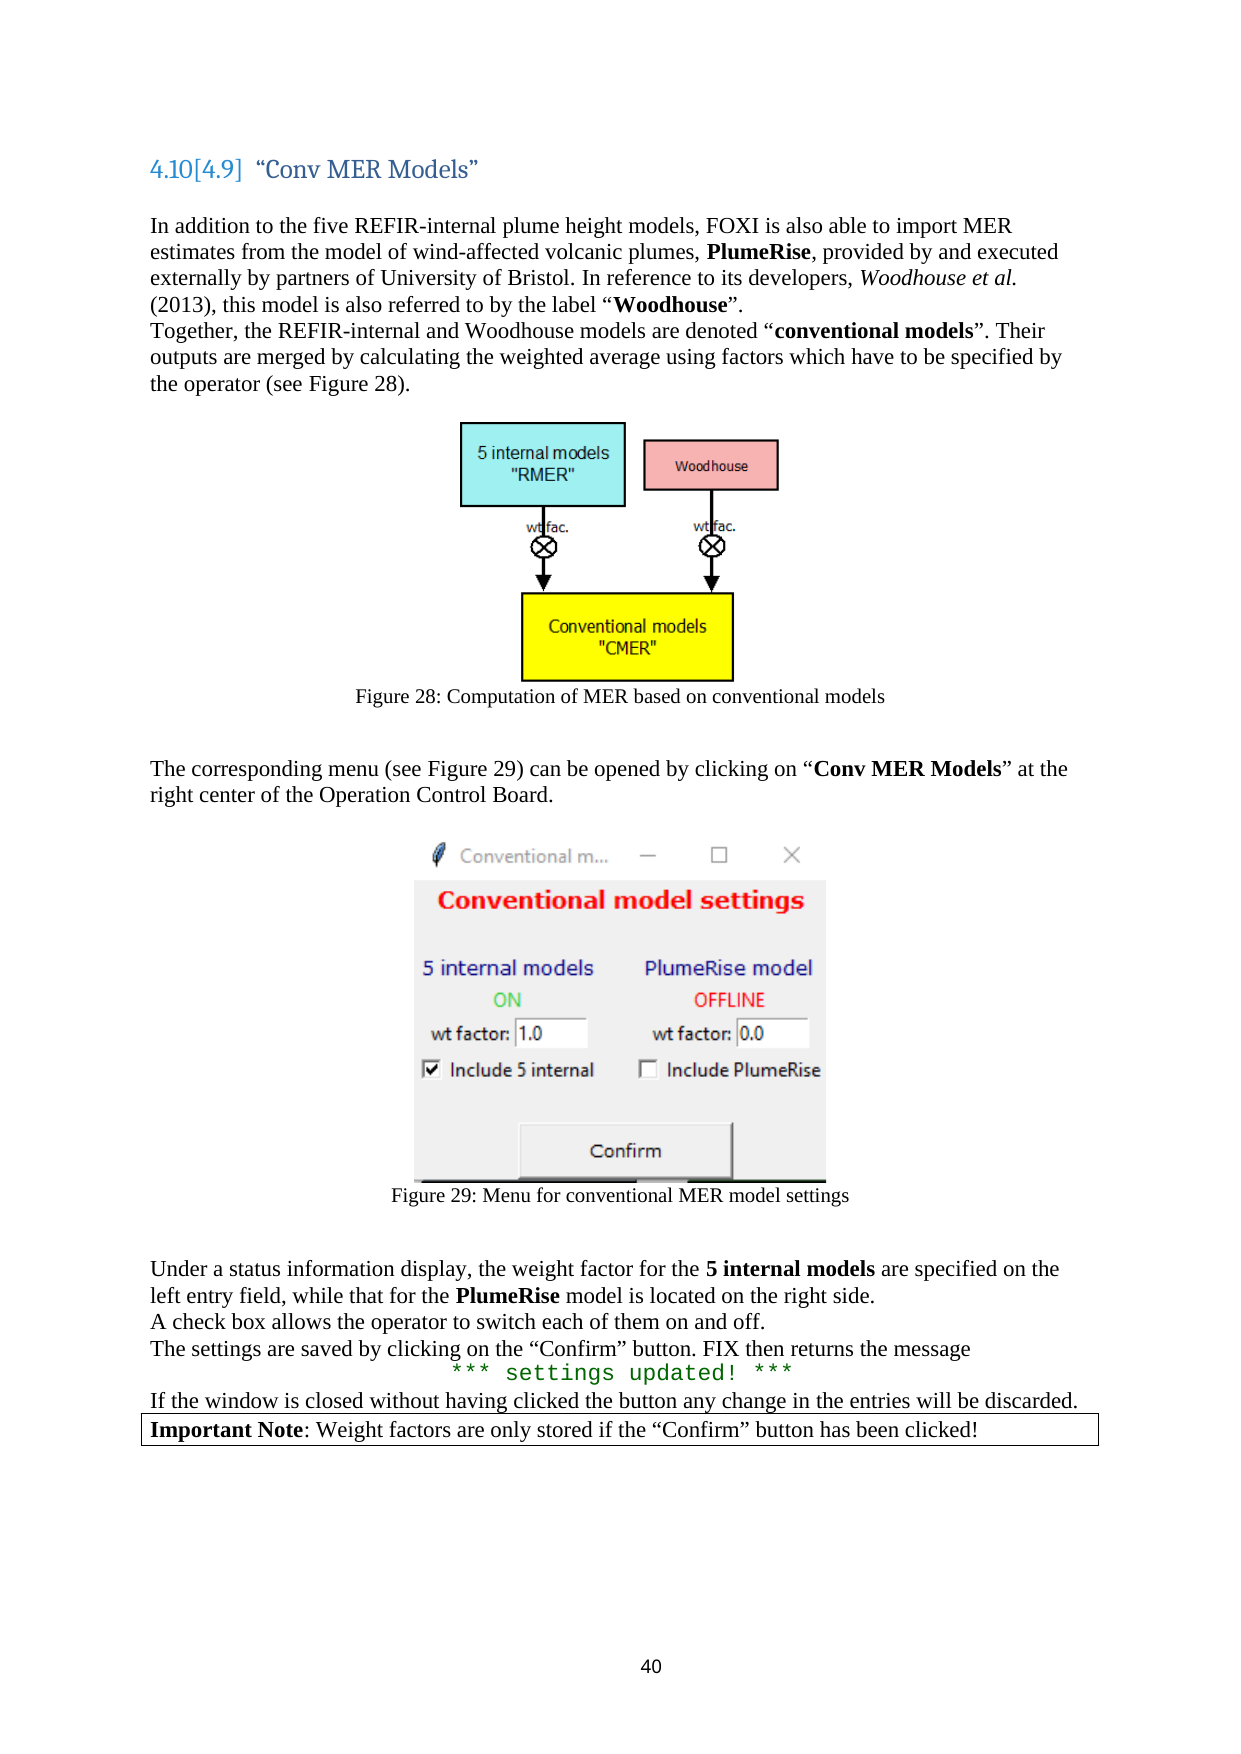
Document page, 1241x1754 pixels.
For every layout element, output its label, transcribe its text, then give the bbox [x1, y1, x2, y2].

text Under a status information display, the weight factor for the 5 internal models are specified on the left entry field, while that for the PlumeRise model is located on the right side. [150, 1256, 1090, 1308]
picture [460, 422, 780, 684]
text If the window is closed without having clicked the button any change in the entries will be discarded. [150, 1387, 1090, 1413]
text Together, the REFIR-internal and Woodhouse models are denoted “conventional models”. Their outputs are merged by calculating the weighted average using factors which have to be specified by the operator (see Figure 25). [150, 317, 1090, 396]
text *** settings updated! *** [450, 1361, 1090, 1387]
text A check box allows the operator to switch each of them on and off. [150, 1308, 1090, 1334]
text In addition to the five REFIR-internal plume height models, FOXI is also able to import MER estimates from the model of wind-affected volcanic plumes, PlumeRise, provided by and executed externally by partners of University of Bristol. In reference to its developers, Woodhouse et al. (2013), this model is also referred to by the label “Woodhouse”. [150, 212, 1090, 317]
text Figure : Computation of MER based on conventional models [150, 683, 1090, 708]
text Figure : Menu for conventional MER model settings [150, 1183, 1090, 1207]
text The corresponding menu (see Figure 26) can be opened by clicking on “Conv MER Models” at the right center of the Operation Control Board. [150, 755, 1090, 807]
subtitle “Conv MER Models” [150, 154, 1090, 185]
text The settings are saved by clicking on the “Confirm” button. FIX then returns the message [150, 1334, 1090, 1361]
text Important Note: Weight factors are only stored if the “Confirm” button has been clicked! [142, 1414, 1098, 1445]
picture [414, 833, 827, 1183]
